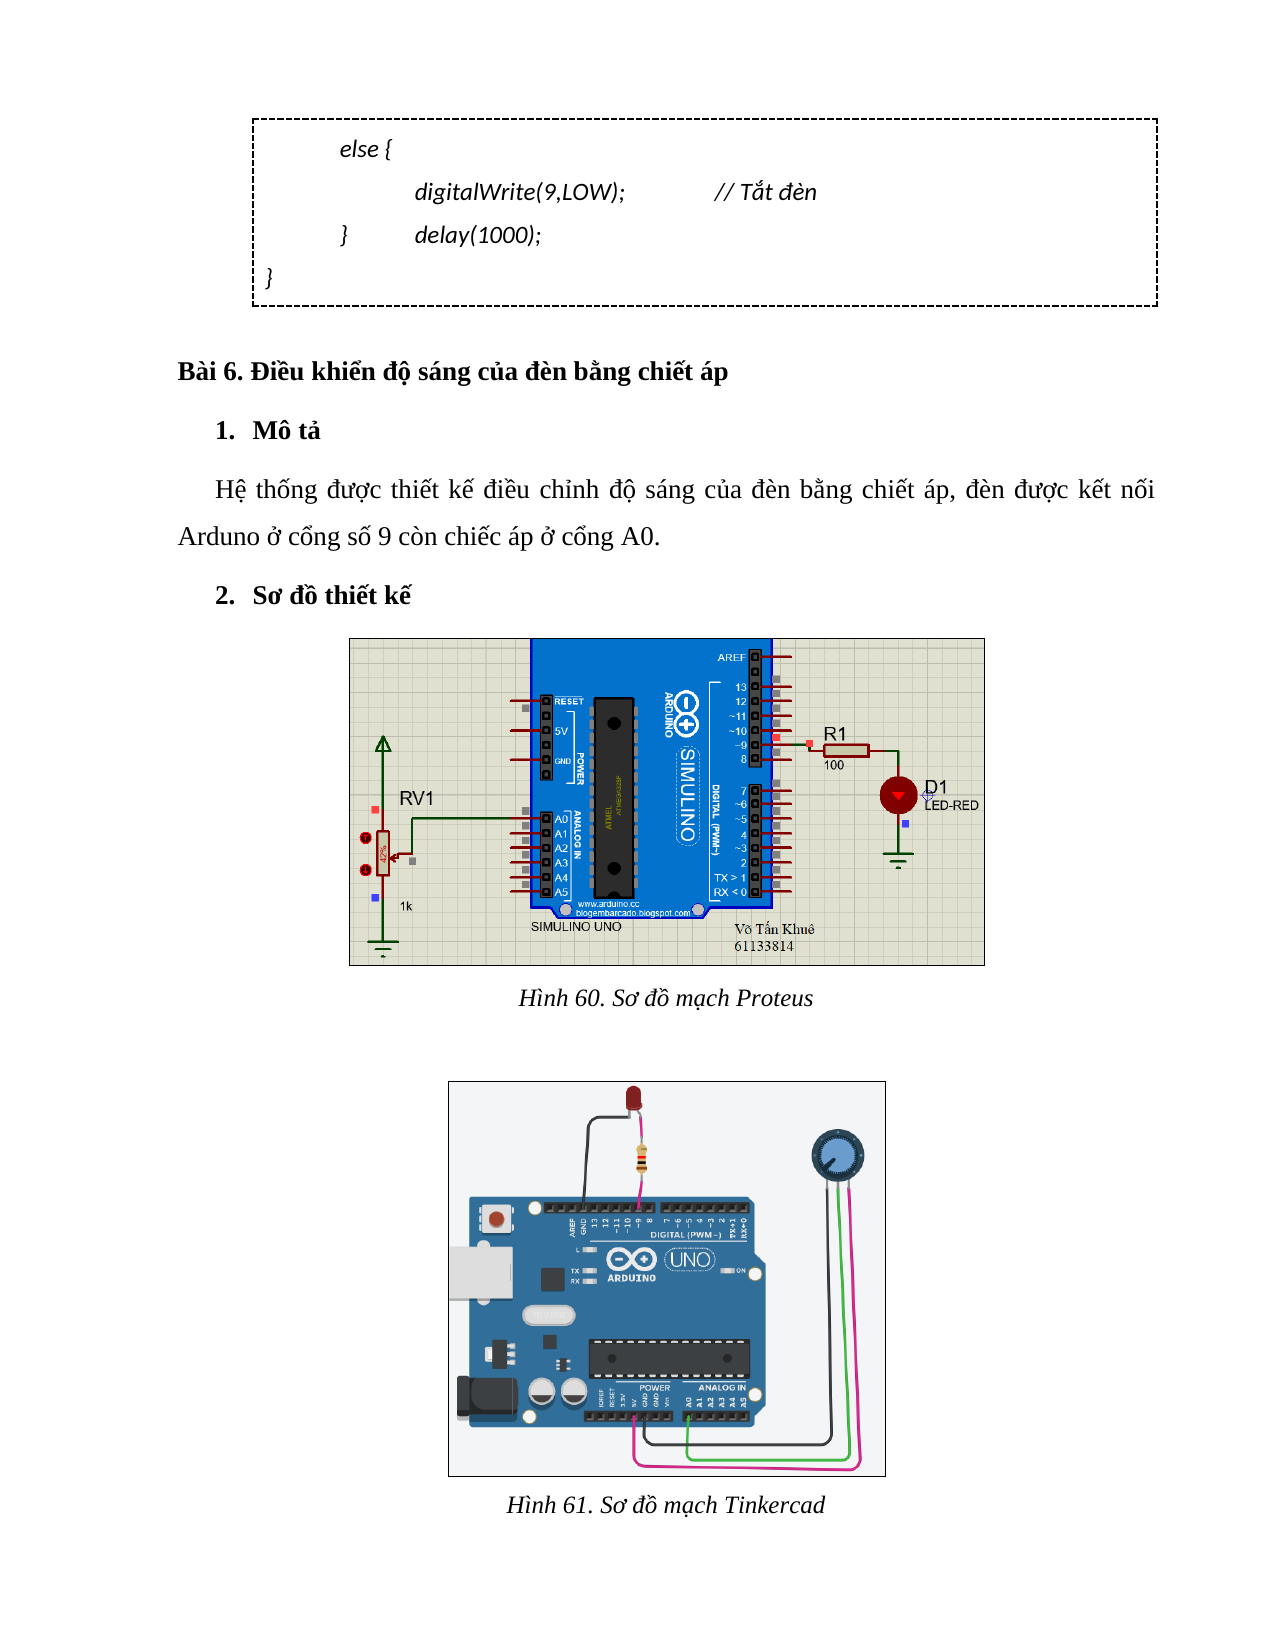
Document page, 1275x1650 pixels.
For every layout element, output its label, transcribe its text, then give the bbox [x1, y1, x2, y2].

picture [449, 1082, 885, 1476]
text Hệ thống được thiết kế điều chỉnh độ sáng của đèn bằng chiết áp, đèn được kết nối Arduno ở cổng số 9 còn chiếc áp ở cổng A0. [177, 473, 1157, 551]
subtitle Bài 6. Điều khiển độ sáng của đèn bằng chiết áp [177, 355, 1157, 386]
text Hình 61. Sơ đồ mạch Tinkercad [177, 1490, 1157, 1519]
subtitle Sơ đồ thiết kế [215, 579, 1157, 610]
text Hình 60. Sơ đồ mạch Proteus [177, 983, 1157, 1012]
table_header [253, 118, 1157, 305]
subtitle Mô tả [215, 414, 1157, 445]
picture [350, 639, 984, 965]
